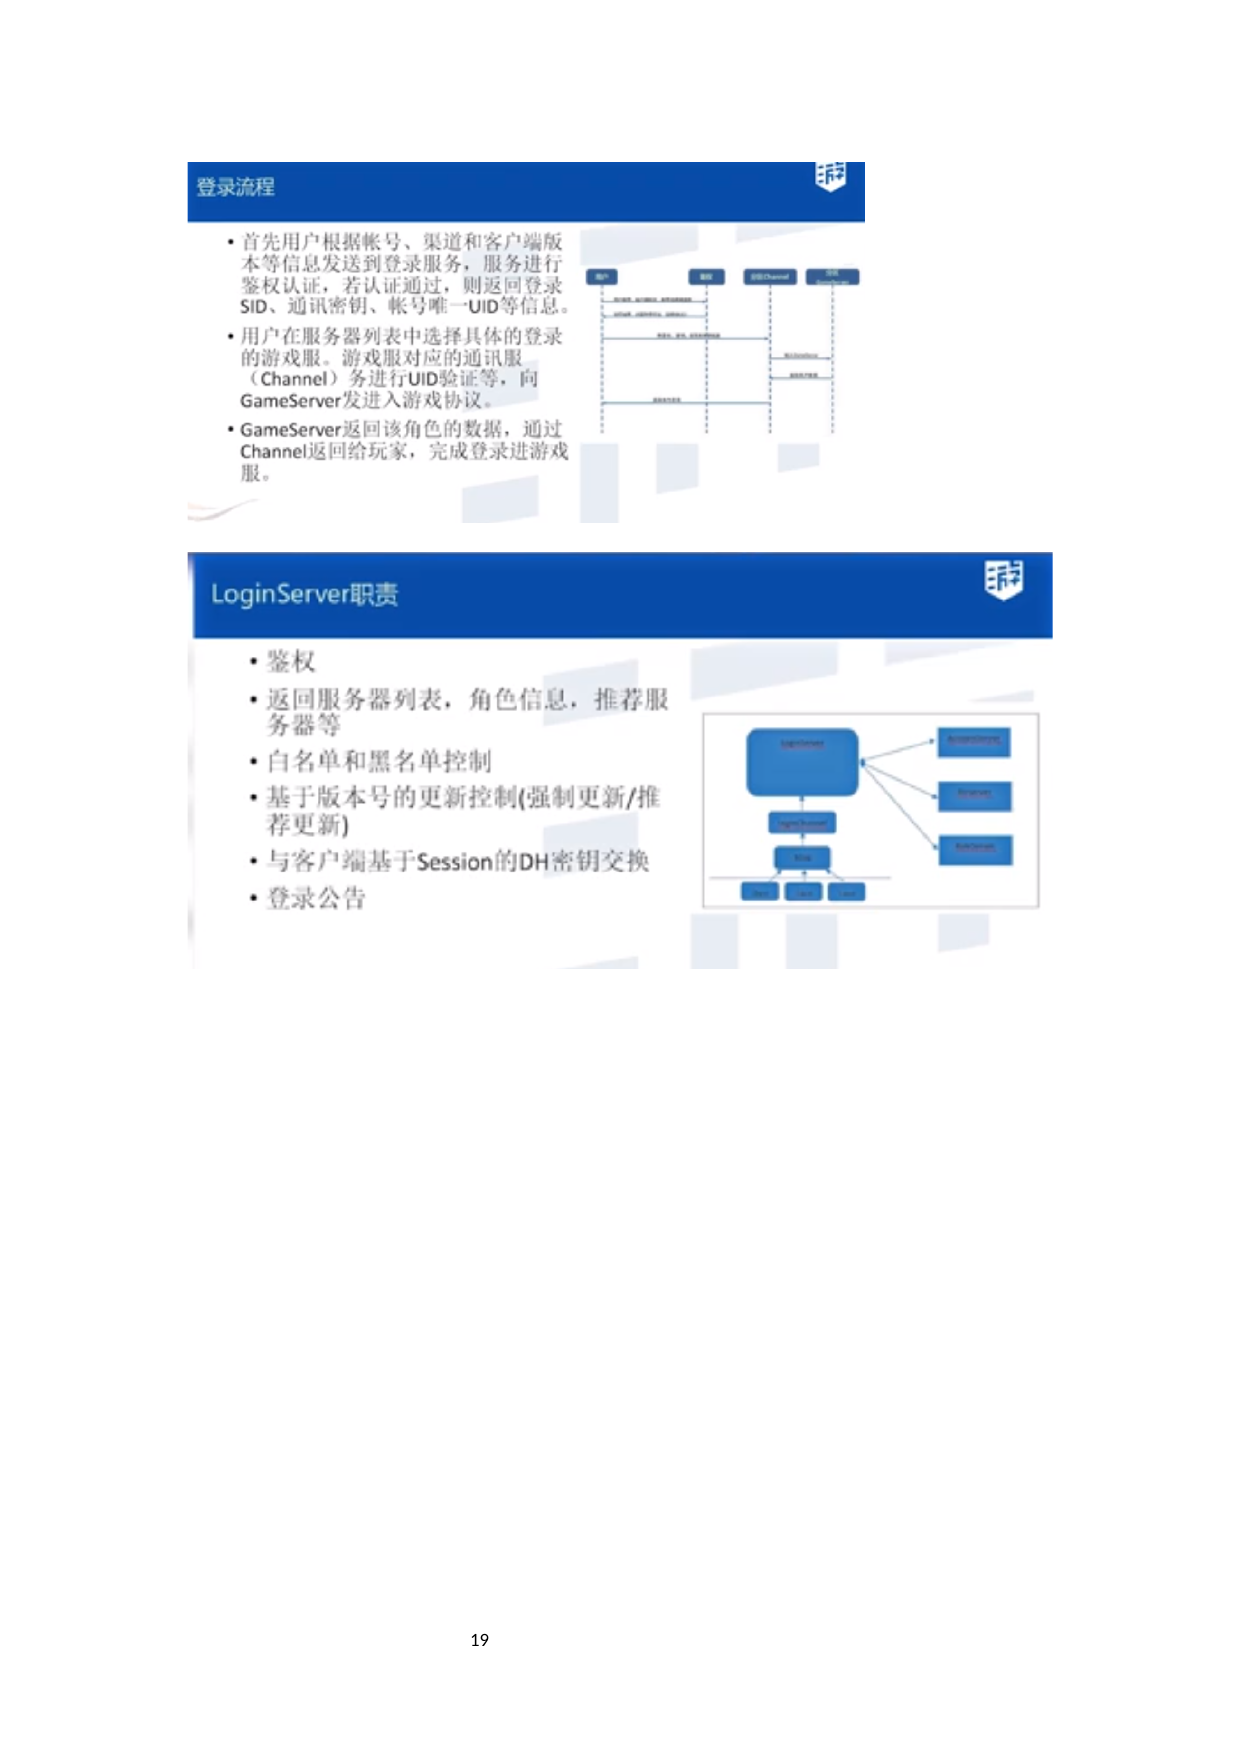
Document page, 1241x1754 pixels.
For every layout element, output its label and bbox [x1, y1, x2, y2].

picture [187, 162, 865, 523]
picture [187, 552, 1053, 969]
